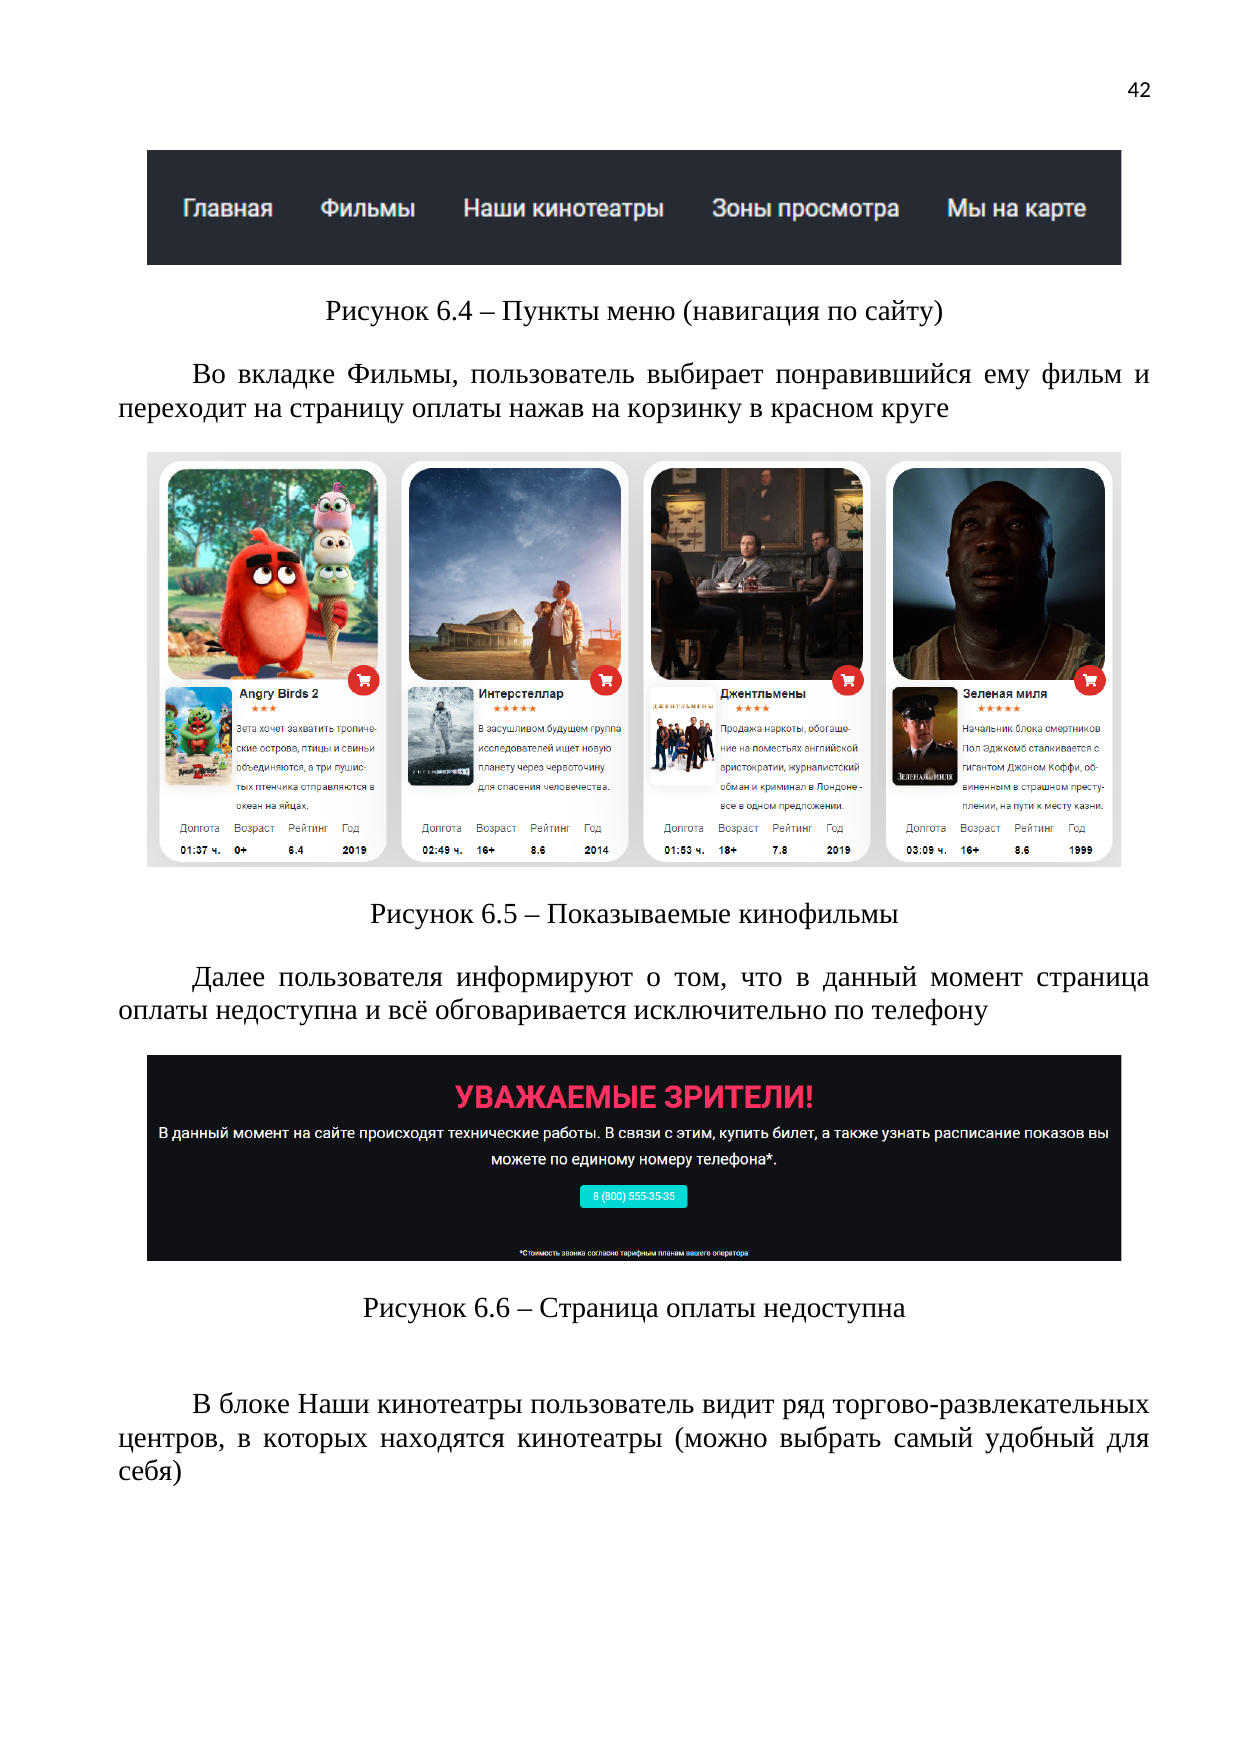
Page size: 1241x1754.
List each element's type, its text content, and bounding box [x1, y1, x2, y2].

text Рисунок 6.5 – Показываемые кинофильмы [118, 896, 1151, 929]
text Далее пользователя информируют о том, что в данный момент страница оплаты недоступна и всё обговаривается исключительно по телефону [118, 959, 1151, 1026]
text Рисунок 6.6 – Страница оплаты недоступна [118, 1290, 1151, 1323]
text В блоке Наши кинотеатры пользователь видит ряд торгово-развлекательных центров, в которых находятся кинотеатры (можно выбрать самый удобный для себя) [118, 1386, 1151, 1487]
text Рисунок 6.4 – Пункты меню (навигация по сайту) [118, 293, 1151, 327]
text Во вкладке Фильмы, пользователь выбирает понравившийся ему фильм и переходит на страницу оплаты нажав на корзинку в красном круге [118, 356, 1151, 423]
picture [147, 452, 1122, 867]
picture [147, 1055, 1122, 1261]
picture [147, 150, 1122, 265]
